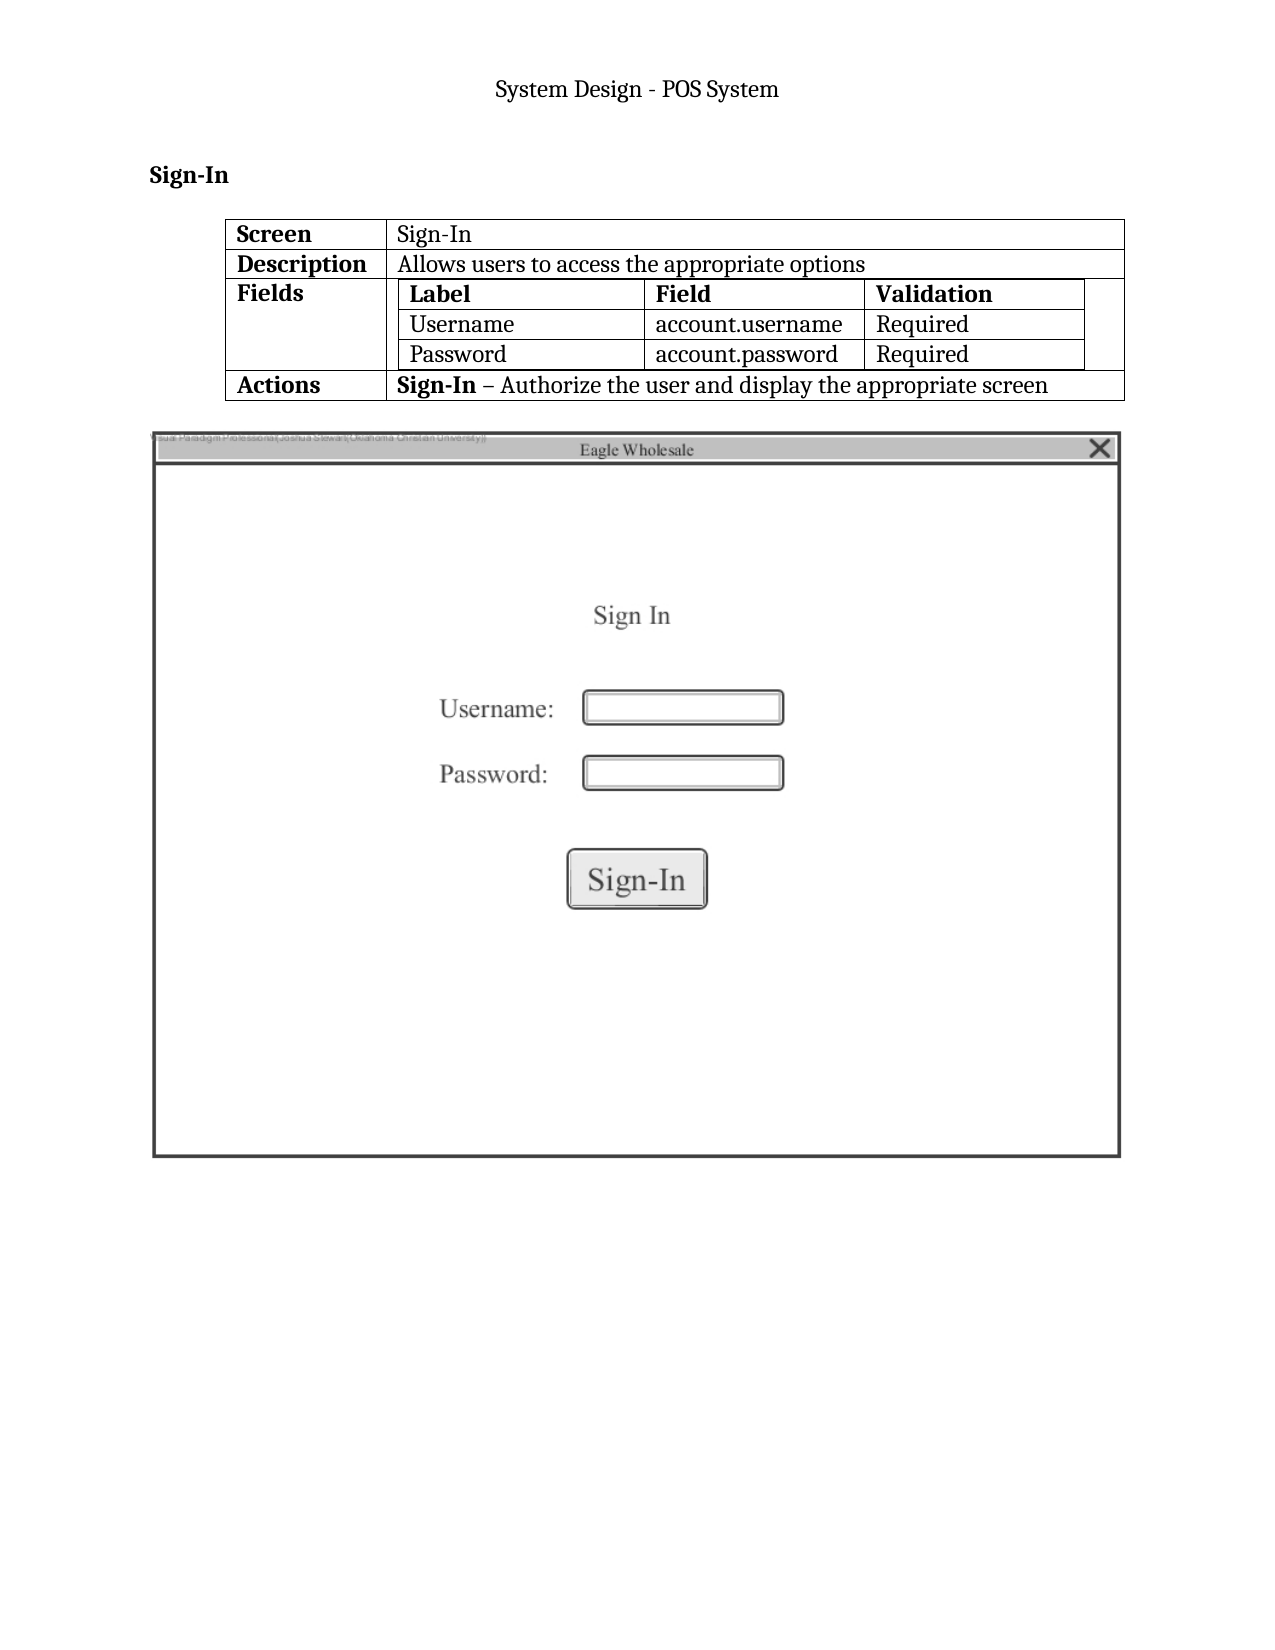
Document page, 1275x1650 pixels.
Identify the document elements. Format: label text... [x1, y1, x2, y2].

table_cell [865, 340, 1084, 369]
table_cell [645, 310, 864, 339]
table_cell [865, 310, 1084, 339]
table_cell Allows users to access the appropriate options [387, 250, 1124, 278]
table_header Screen [226, 220, 386, 248]
table_cell [1085, 279, 1124, 370]
table_cell Description [226, 250, 386, 278]
table_cell [399, 310, 644, 339]
table_header Sign-In [387, 220, 1124, 248]
picture [150, 429, 1125, 1163]
table_cell [645, 340, 864, 369]
table_cell [399, 280, 644, 309]
table_cell Actions [226, 371, 386, 400]
text Sign-In [150, 161, 1125, 190]
table_cell [865, 280, 1084, 309]
table_cell [645, 280, 864, 309]
table_cell [399, 340, 644, 369]
table_cell Fields [226, 279, 386, 370]
table_cell [387, 279, 398, 370]
table_cell Sign-In – Authorize the user and display the appropriate screen [387, 371, 1124, 400]
